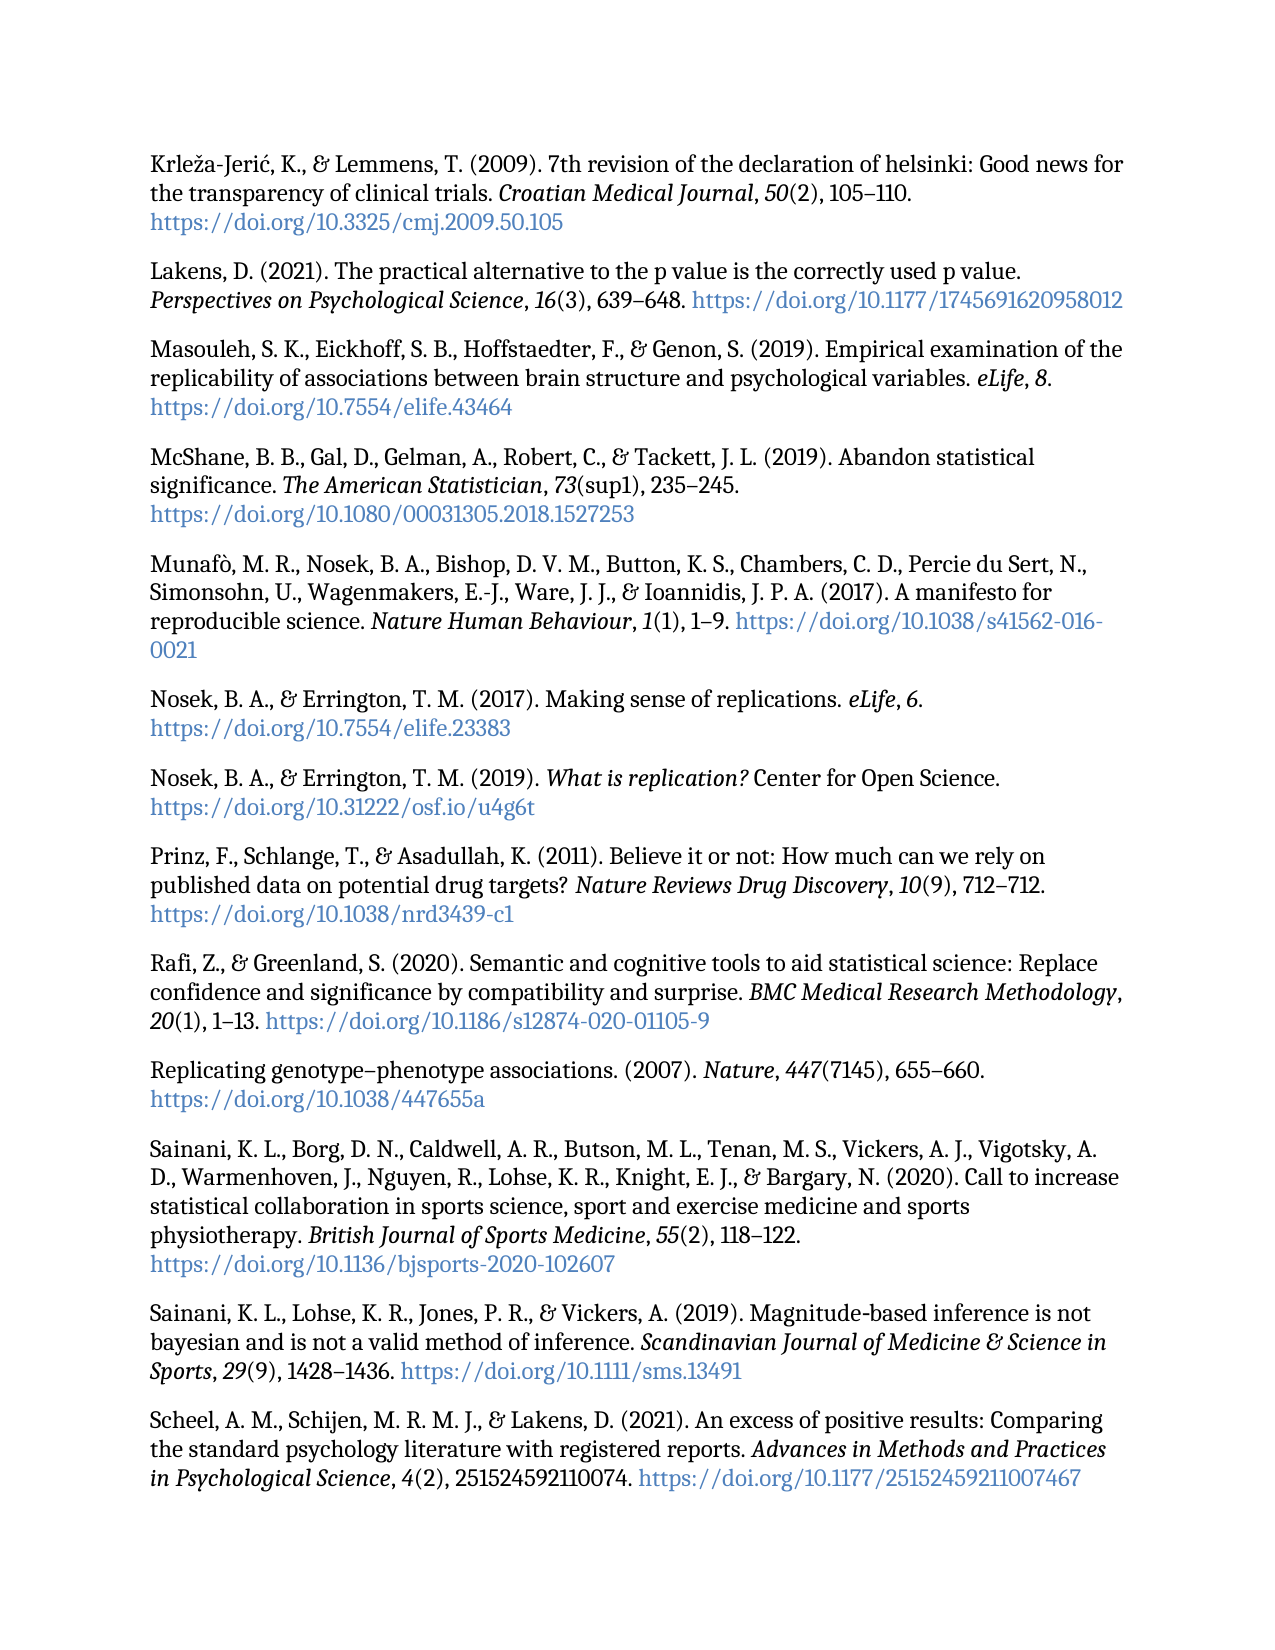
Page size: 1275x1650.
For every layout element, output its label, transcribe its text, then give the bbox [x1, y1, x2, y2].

text Lakens, D. (2021). The practical alternative to the p value is the correctly used p value. Perspectives on Psychological Science, 16(3), 639–648. https://doi.org/10.1177/1745691620958012 [150, 257, 1125, 314]
text Nosek, B. A., & Errington, T. M. (2019). What is replication? Center for Open Science. https://doi.org/10.31222/osf.io/u4g6t [150, 764, 1125, 821]
text Masouleh, S. K., Eickhoff, S. B., Hoffstaedter, F., & Genon, S. (2019). Empirical examination of the replicability of associations between brain structure and psychological variables. eLife, 8. https://doi.org/10.7554/elife.43464 [150, 335, 1125, 422]
text Sainani, K. L., Borg, D. N., Caldwell, A. R., Butson, M. L., Tenan, M. S., Vickers, A. J., Vigotsky, A. D., Warmenhoven, J., Nguyen, R., Lohse, K. R., Knight, E. J., & Bargary, N. (2020). Call to increase statistical collaboration in sports science, sport and exercise medicine and sports physiotherapy. British Journal of Sports Medicine, 55(2), 118–122. https://doi.org/10.1136/bjsports-2020-102607 [150, 1134, 1125, 1278]
text Prinz, F., Schlange, T., & Asadullah, K. (2011). Believe it or not: How much can we rely on published data on potential drug targets? Nature Reviews Drug Discovery, 10(9), 712–712. https://doi.org/10.1038/nrd3439-c1 [150, 842, 1125, 928]
text Nosek, B. A., & Errington, T. M. (2017). Making sense of replications. eLife, 6. https://doi.org/10.7554/elife.23383 [150, 685, 1125, 743]
text McShane, B. B., Gal, D., Gelman, A., Robert, C., & Tackett, J. L. (2019). Abandon statistical significance. The American Statistician, 73(sup1), 235–245. https://doi.org/10.1080/00031305.2018.1527253 [150, 442, 1125, 529]
text Rafi, Z., & Greenland, S. (2020). Semantic and cognitive tools to aid statistical science: Replace confidence and significance by compatibility and surprise. BMC Medical Research Methodology, 20(1), 1–13. https://doi.org/10.1186/s12874-020-01105-9 [150, 949, 1125, 1035]
text Munafò, M. R., Nosek, B. A., Bishop, D. V. M., Button, K. S., Chambers, C. D., Percie du Sert, N., Simonsohn, U., Wagenmakers, E.-J., Ware, J. J., & Ioannidis, J. P. A. (2017). A manifesto for reproducible science. Nature Human Behaviour, 1(1), 1–9. https://doi.org/10.1038/s41562-016-0021 [150, 549, 1125, 664]
text Sainani, K. L., Lohse, K. R., Jones, P. R., & Vickers, A. (2019). Magnitude‐based inference is not bayesian and is not a valid method of inference. Scandinavian Journal of Medicine & Science in Sports, 29(9), 1428–1436. https://doi.org/10.1111/sms.13491 [150, 1299, 1125, 1385]
text Krleža-Jerić, K., & Lemmens, T. (2009). 7th revision of the declaration of helsinki: Good news for the transparency of clinical trials. Croatian Medical Journal, 50(2), 105–110. https://doi.org/10.3325/cmj.2009.50.105 [150, 150, 1125, 236]
text Scheel, A. M., Schijen, M. R. M. J., & Lakens, D. (2021). An excess of positive results: Comparing the standard psychology literature with registered reports. Advances in Methods and Practices in Psychological Science, 4(2), 251524592110074. https://doi.org/10.1177/25152459211007467 [150, 1406, 1125, 1492]
text Replicating genotype–phenotype associations. (2007). Nature, 447(7145), 655–660. https://doi.org/10.1038/447655a [150, 1056, 1125, 1114]
